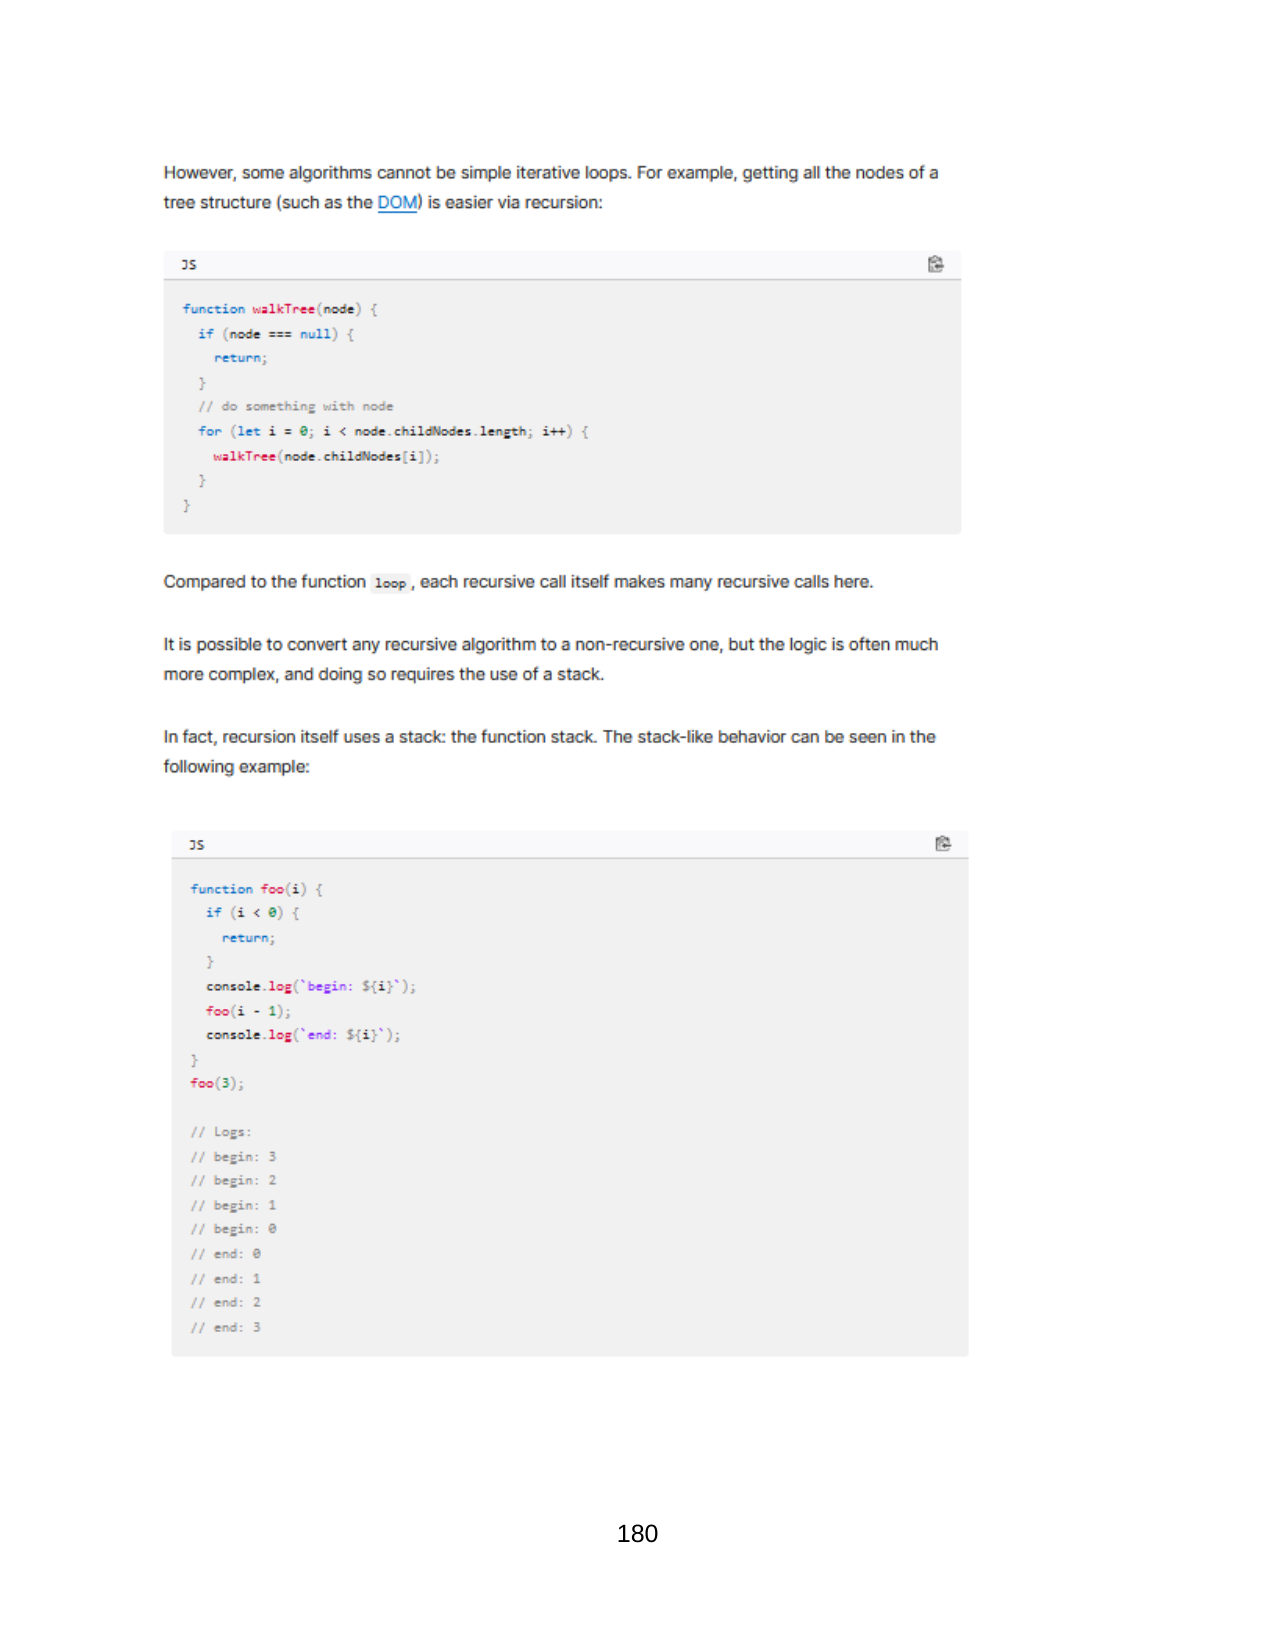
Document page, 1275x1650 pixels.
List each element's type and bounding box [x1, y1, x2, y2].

picture [150, 828, 1008, 1393]
picture [150, 150, 974, 790]
